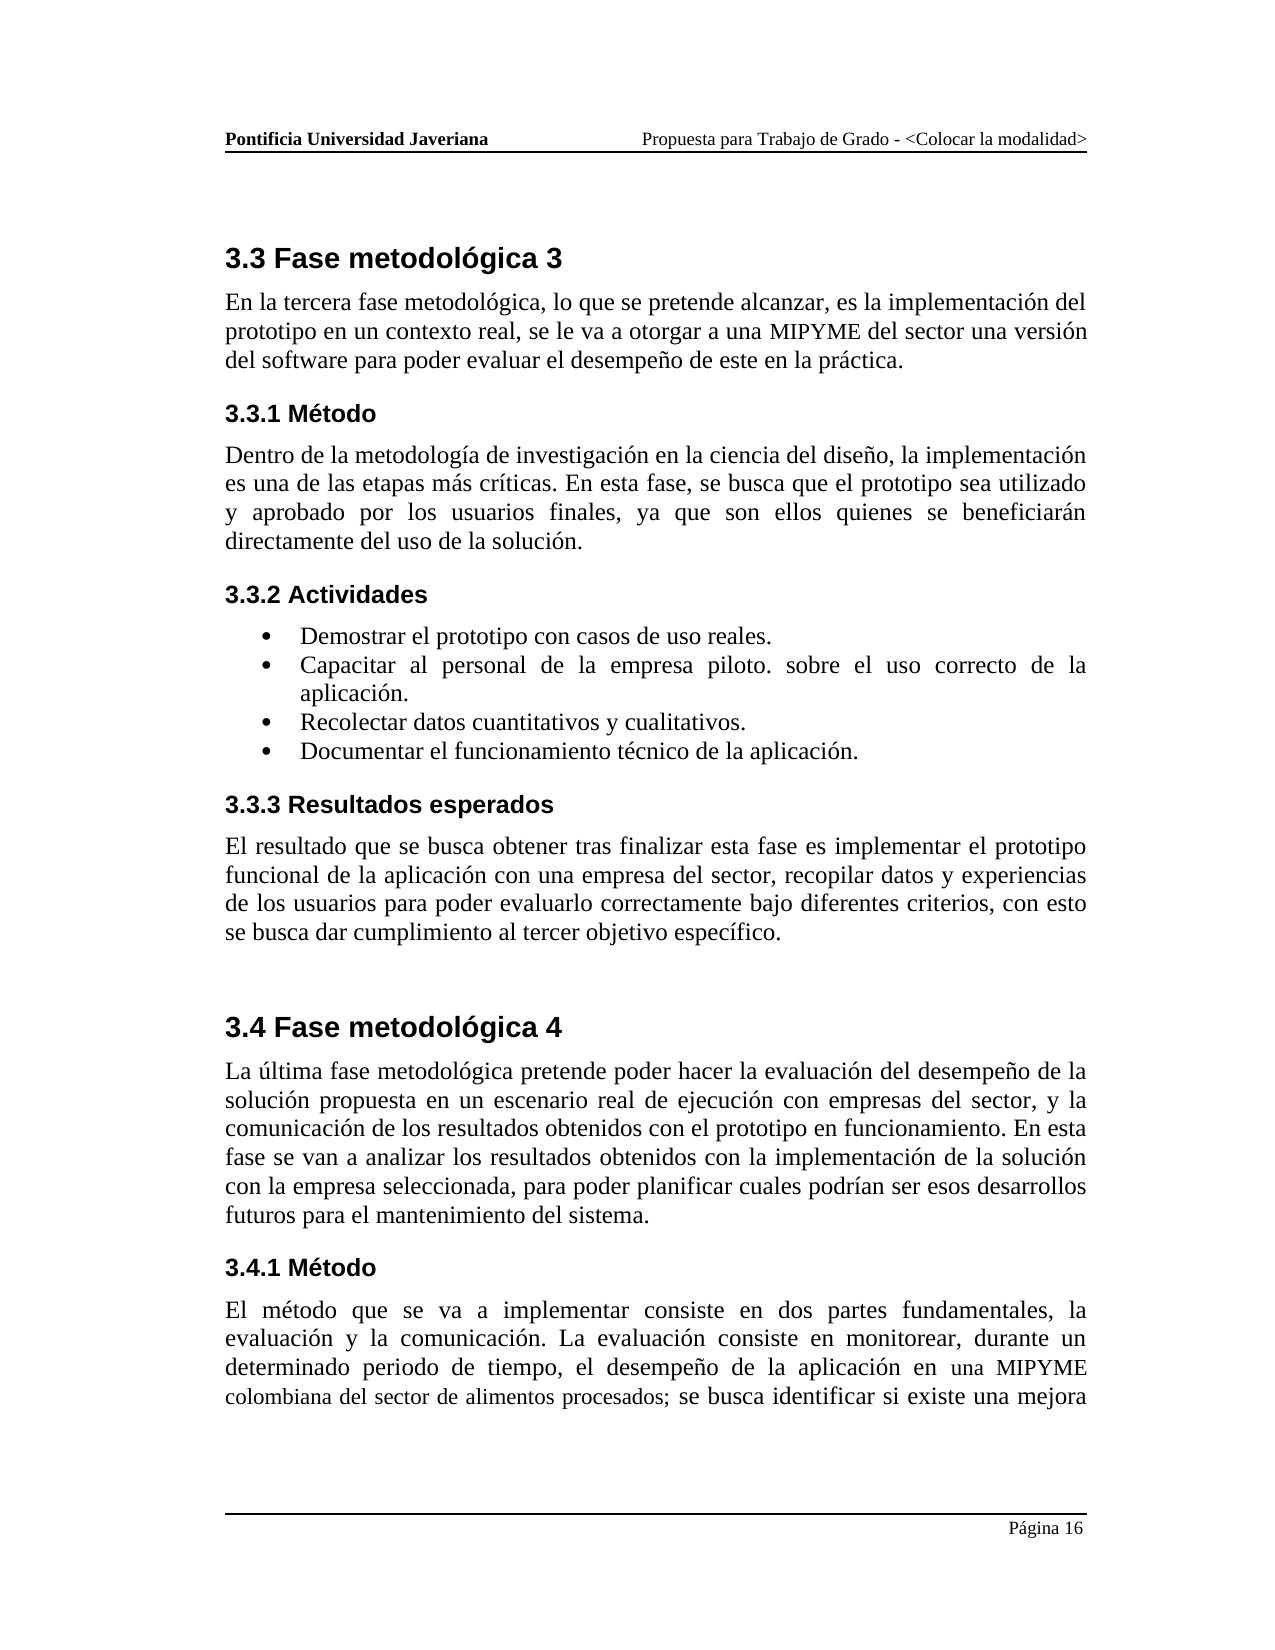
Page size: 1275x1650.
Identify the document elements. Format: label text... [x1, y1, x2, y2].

subtitle Método [225, 398, 1087, 427]
list Recolectar datos cuantitativos y cualitativos. [262, 707, 1087, 736]
subtitle Fase metodológica 3 [225, 241, 1087, 275]
text La última fase metodológica pretende poder hacer la evaluación del desempeño de la solución propuesta en un escenario real de ejecución con empresas del sector, y la comunicación de los resultados obtenidos con el prototipo en funcionamiento. En esta fase se van a analizar los resultados obtenidos con la implementación de la solución con la empresa seleccionada, para poder planificar cuales podrían ser esos desarrollos futuros para el mantenimiento del sistema. [225, 1056, 1087, 1228]
subtitle Resultados esperados [225, 790, 1087, 818]
list Capacitar al personal de la empresa piloto. sobre el uso correcto de la aplicación. [262, 650, 1087, 707]
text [225, 1295, 1087, 1410]
text Dentro de la metodología de investigación en la ciencia del diseño, la implementación es una de las etapas más críticas. En esta fase, se busca que el prototipo sea utilizado y aprobado por los usuarios finales, ya que son ellos quienes se beneficiarán directamente del uso de la solución. [225, 440, 1087, 555]
list Demostrar el prototipo con casos de uso reales. [262, 621, 1087, 650]
list Documentar el funcionamiento técnico de la aplicación. [262, 736, 1087, 765]
text El resultado que se busca obtener tras finalizar esta fase es implementar el prototipo funcional de la aplicación con una empresa del sector, recopilar datos y experiencias de los usuarios para poder evaluarlo correctamente bajo diferentes criterios, con esto se busca dar cumplimiento al tercer objetivo específico. [225, 831, 1087, 946]
subtitle Fase metodológica 4 [225, 1010, 1087, 1043]
subtitle Actividades [225, 580, 1087, 608]
text En la tercera fase metodológica, lo que se pretende alcanzar, es la implementación del prototipo en un contexto real, se le va a otorgar a una MIPYME del sector una versión del software para poder evaluar el desempeño de este en la práctica. [225, 287, 1087, 373]
subtitle Método [225, 1253, 1087, 1282]
